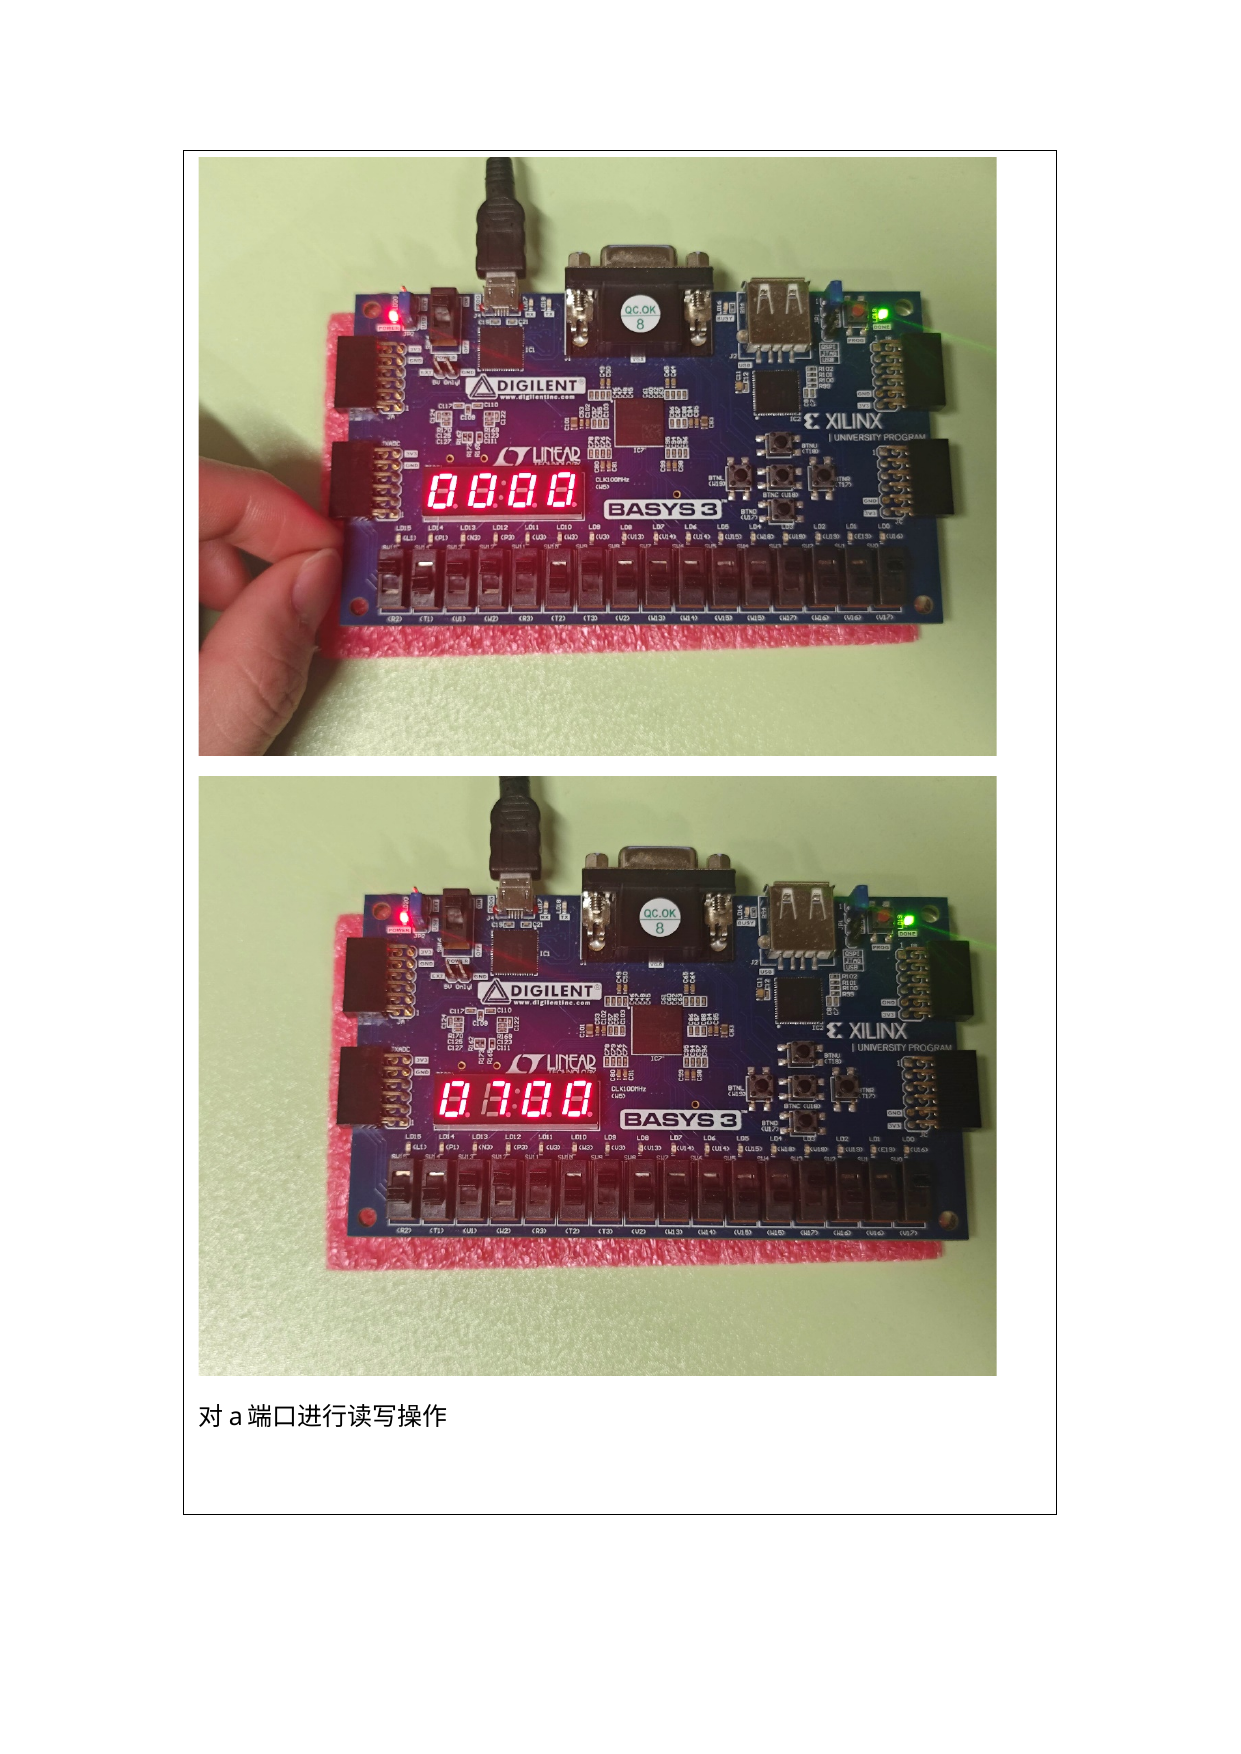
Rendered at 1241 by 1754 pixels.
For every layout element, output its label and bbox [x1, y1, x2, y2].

picture [198, 776, 997, 1376]
table_cell [184, 151, 1056, 1514]
picture [198, 157, 997, 756]
